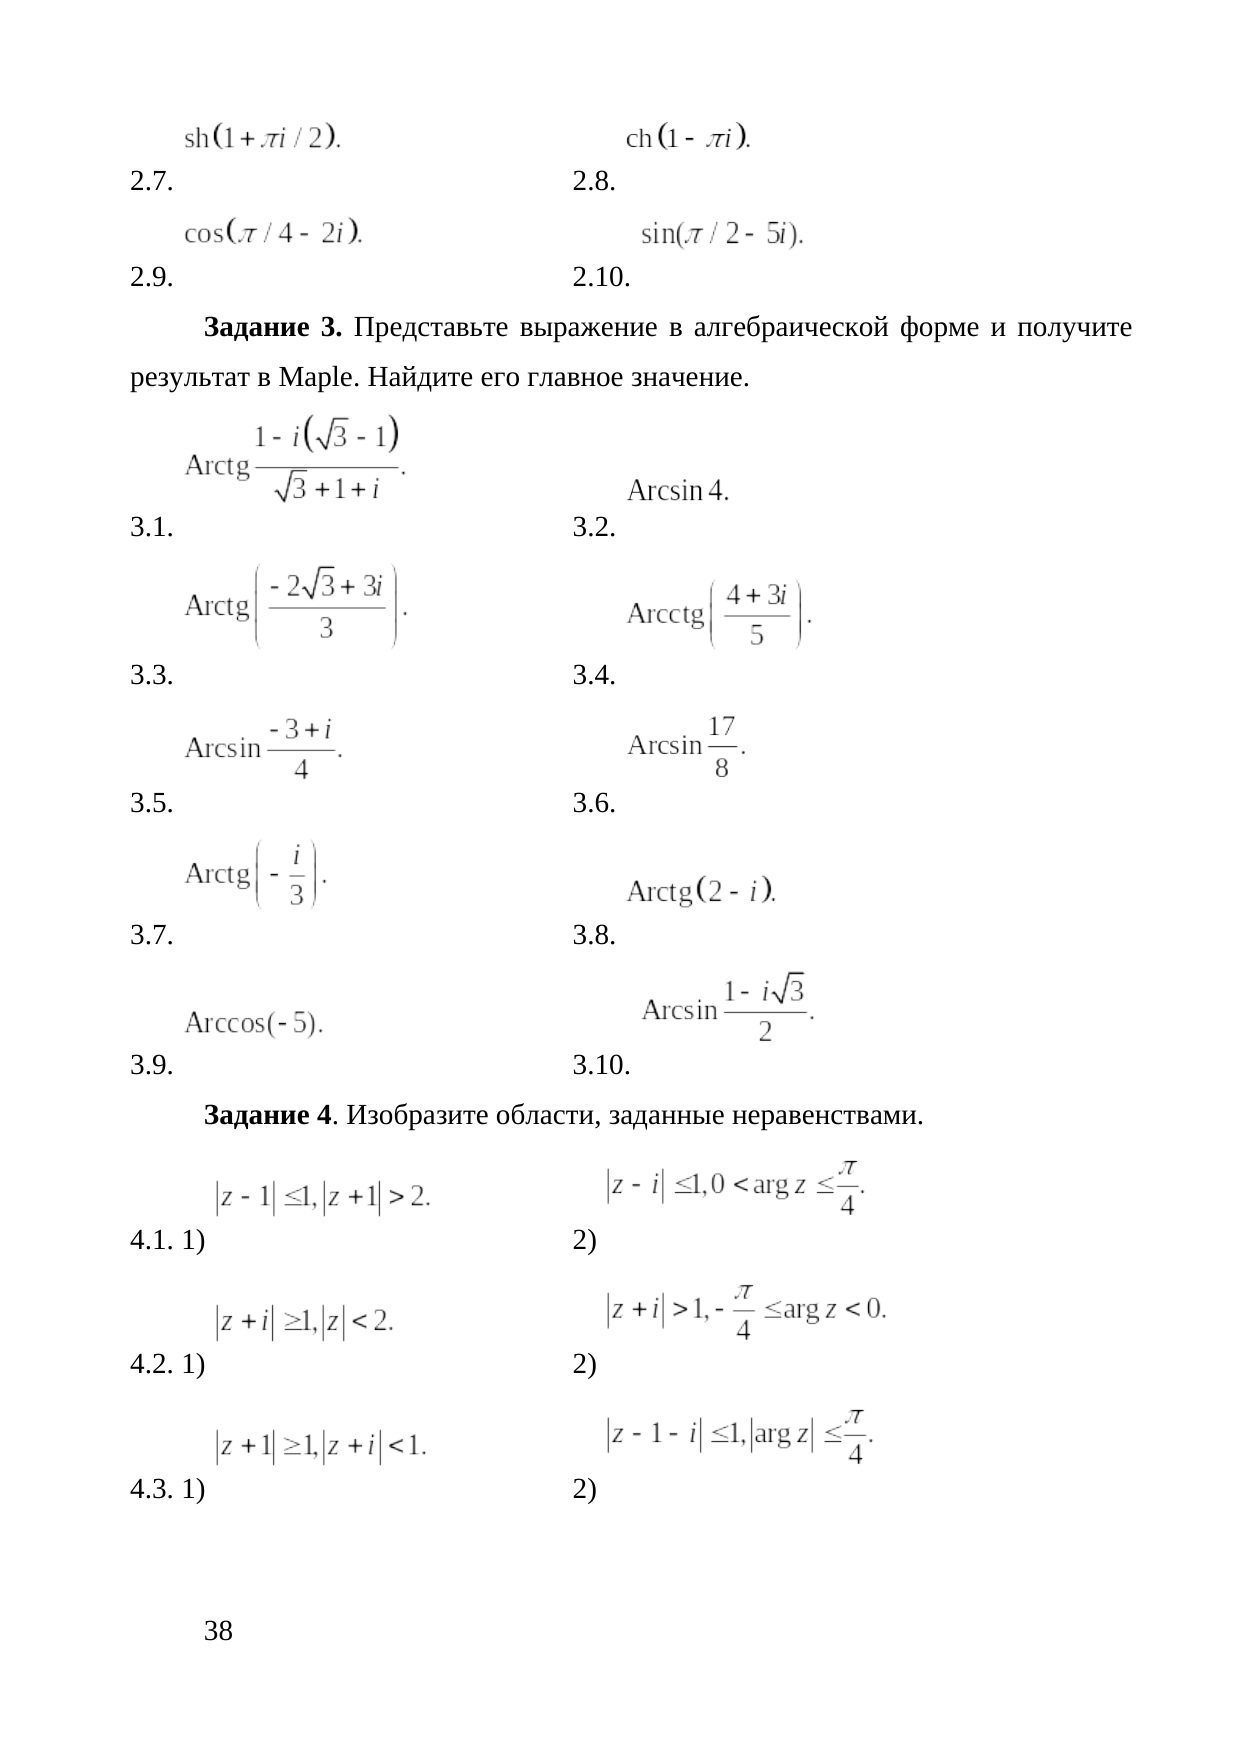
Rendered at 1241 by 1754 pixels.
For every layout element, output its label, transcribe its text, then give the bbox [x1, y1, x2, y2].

text 2.9. 2.10. [130, 214, 1134, 292]
text 4.1. 1) 2) [130, 1148, 1134, 1255]
text Задание 3. Представьте выражение в алгебраической форме и получите результат в Maple. Найдите его главное значение. [130, 309, 1134, 393]
text Задание 4. Изобразите области, заданные неравенствами. [130, 1097, 1134, 1131]
text 3.7. 3.8. [130, 836, 1134, 951]
text 4.2. 1) 2) [130, 1272, 1134, 1380]
text 3.5. 3.6. [130, 708, 1134, 819]
text 2.7. 2.8. [130, 118, 1134, 197]
text 3.1. 3.2. [130, 410, 1134, 543]
text 3.3. 3.4. [130, 559, 1134, 691]
text 4.3. 1) 2) [130, 1397, 1134, 1504]
text 3.9. 3.10. [130, 967, 1134, 1081]
